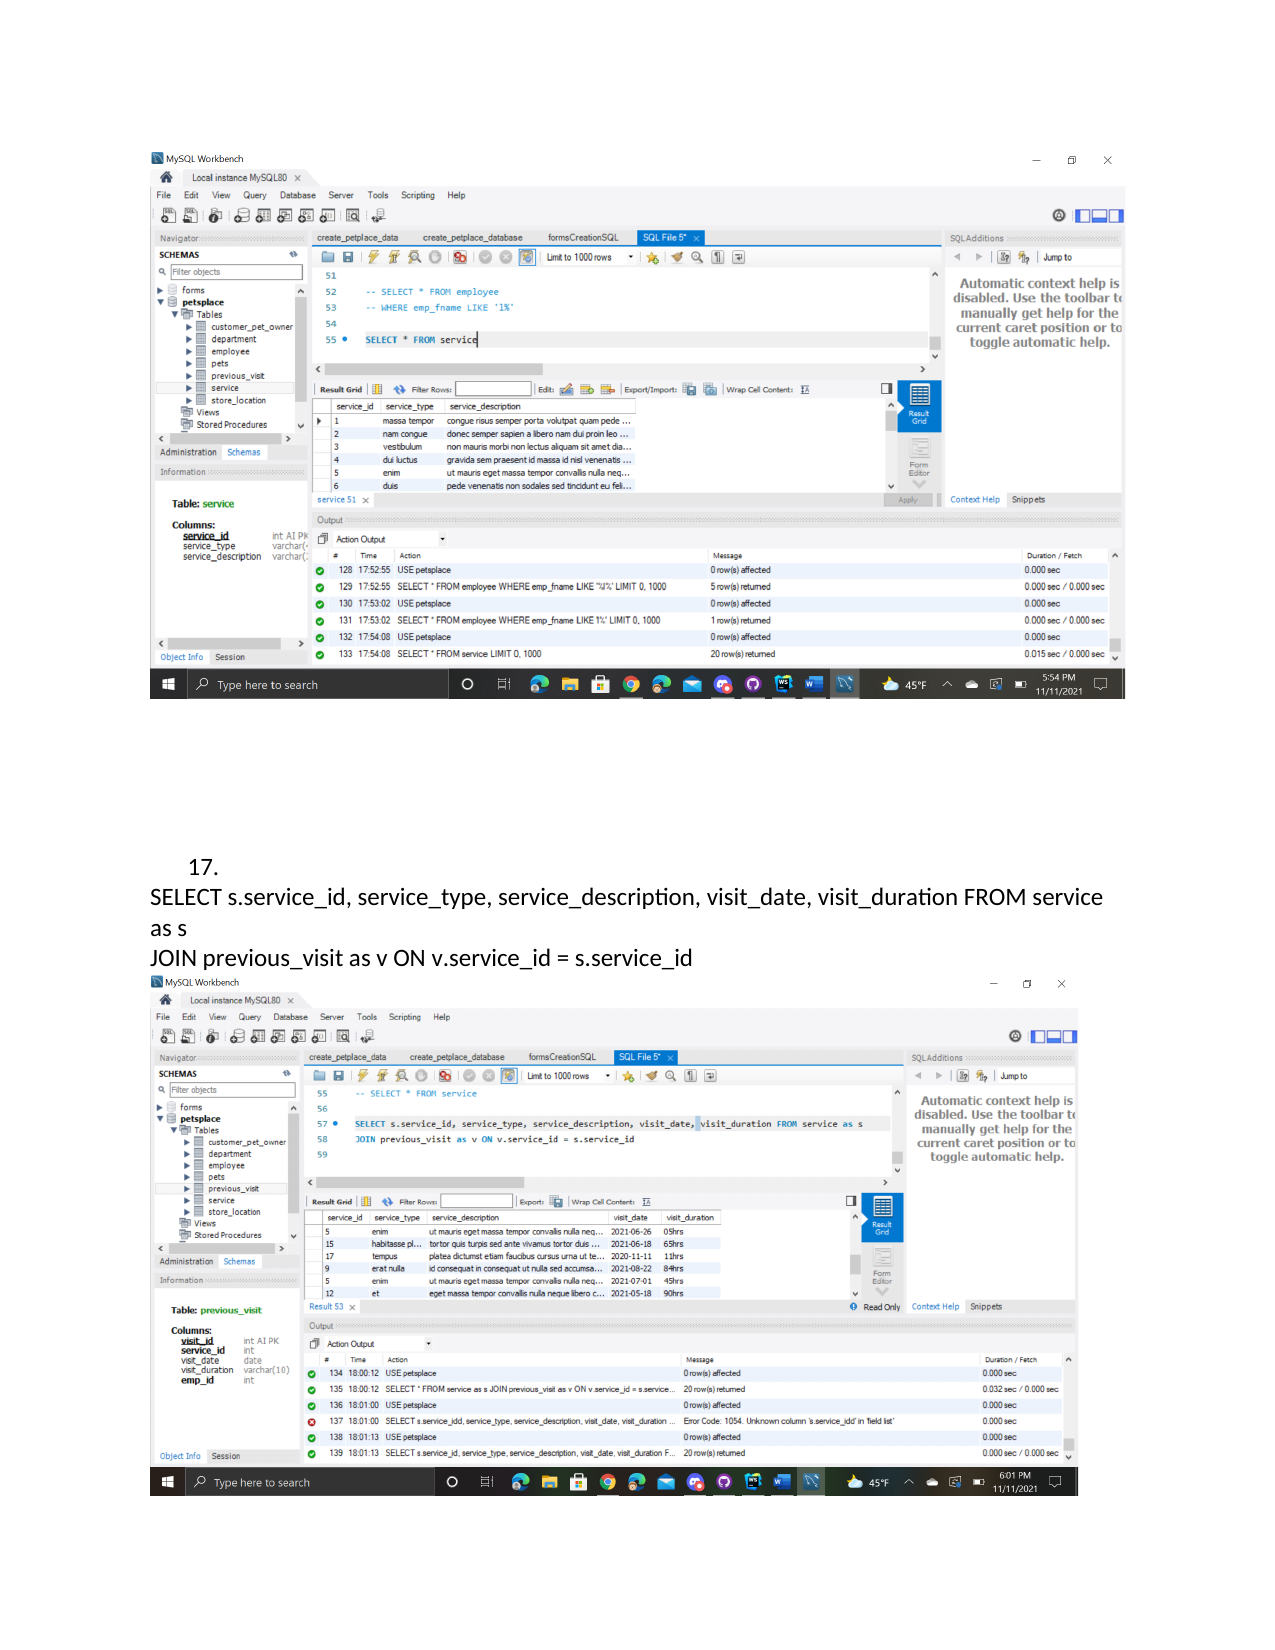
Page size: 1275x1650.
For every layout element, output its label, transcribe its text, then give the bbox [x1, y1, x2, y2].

text JOIN previous_visit as v ON v.service_id = s.service_id [150, 943, 1125, 973]
picture [150, 150, 1125, 699]
text SELECT s.service_id, service_type, service_description, visit_date, visit_duration FROM service as s [150, 882, 1125, 943]
picture [150, 973, 1079, 1496]
